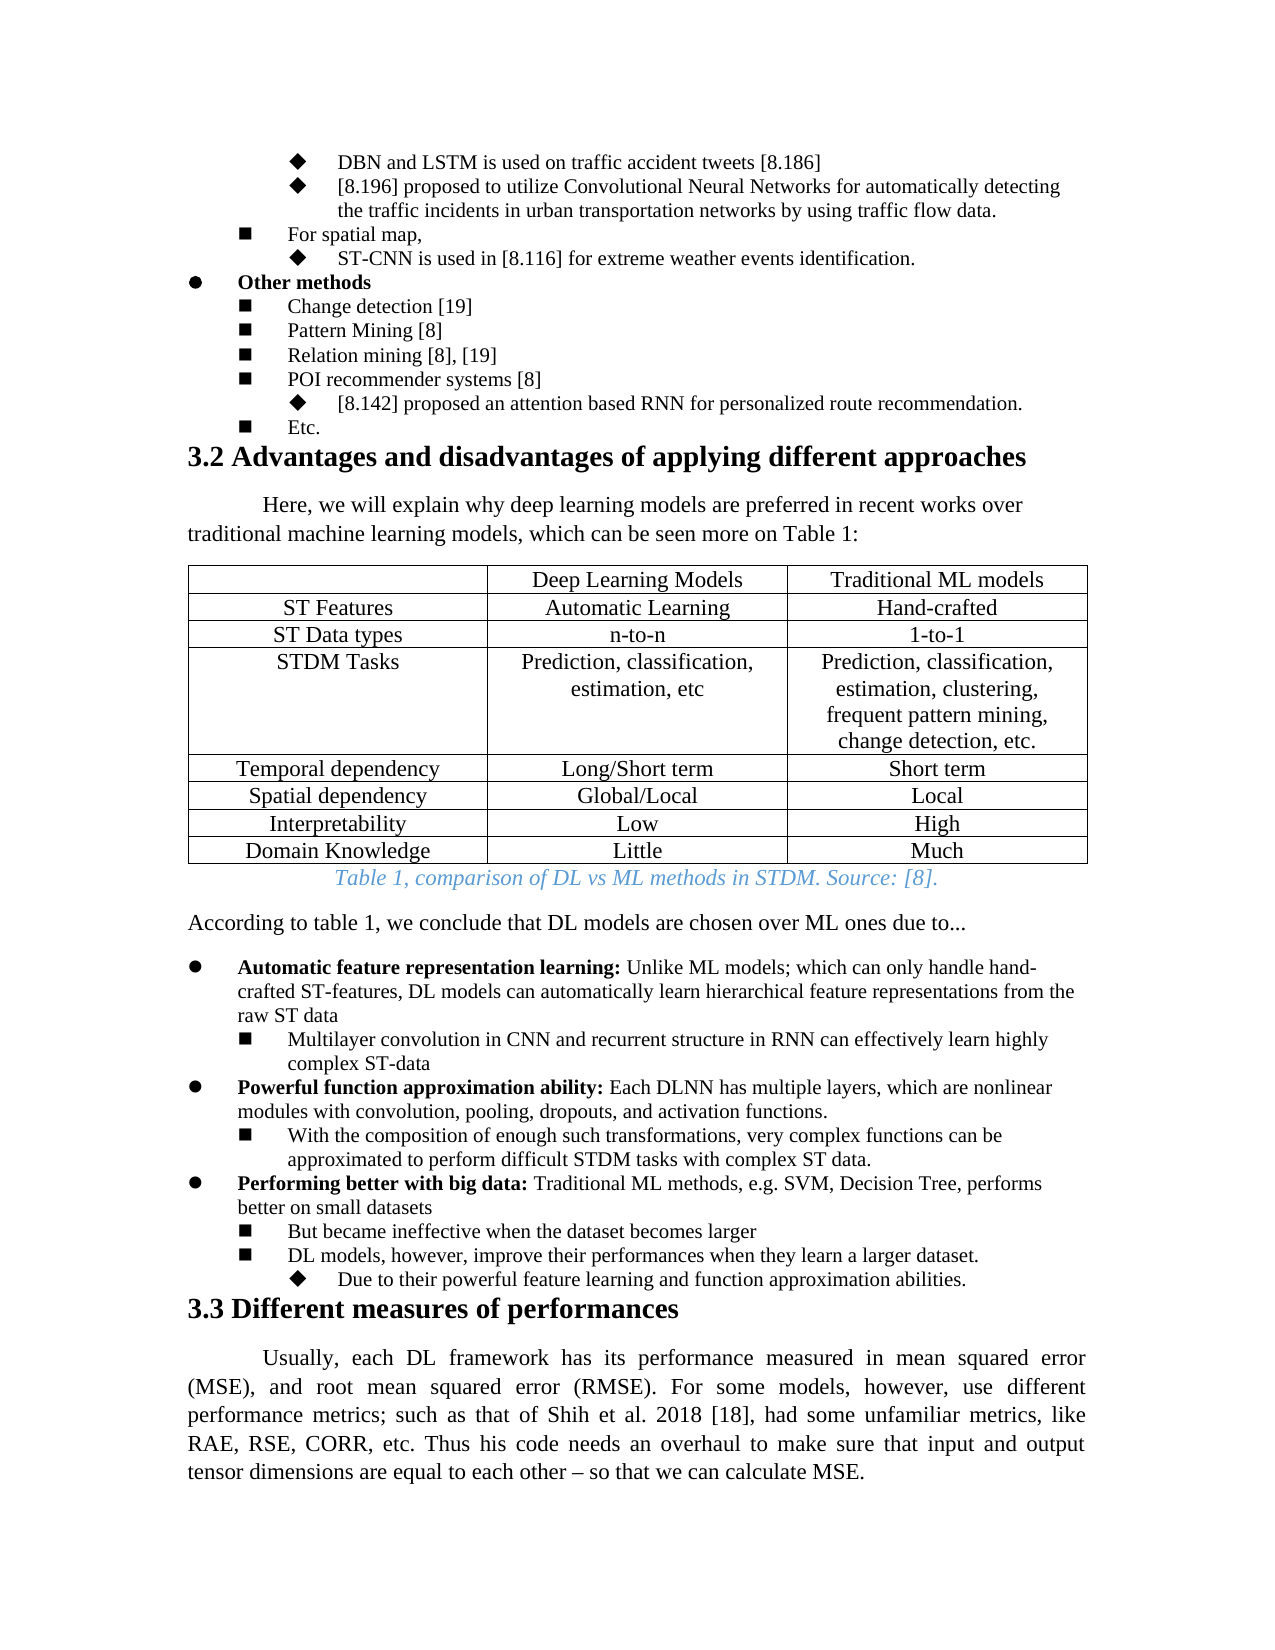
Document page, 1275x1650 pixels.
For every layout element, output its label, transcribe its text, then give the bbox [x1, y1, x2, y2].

table_cell Automatic Learning [488, 594, 787, 620]
table_cell Little [488, 837, 787, 863]
table_cell Prediction, classification, estimation, etc [488, 648, 787, 754]
list Relation mining [8], [19] [237, 342, 1087, 367]
text Usually, each DL framework has its performance measured in mean squared error (MSE), and root mean squared error (RMSE). For some models, however, use different performance metrics; such as that of Shih et al. 2018 [18], had some unfamiliar metrics, like RAE, RSE, CORR, etc. Thus his code needs an overhaul to make sure that input and output tensor dimensions are equal to each other – so that we can calculate MSE. [187, 1344, 1087, 1484]
list POI recommender systems [8] [237, 367, 1087, 391]
list Powerful function approximation ability: Each DLNN has multiple layers, which are nonlinear modules with convolution, pooling, dropouts, and activation functions. [187, 1075, 1087, 1123]
text According to table 1, we conclude that DL models are chosen over ML ones due to... [187, 909, 1087, 936]
list Etc. [237, 415, 1087, 439]
list DBN and LSTM is used on traffic accident tweets [8.186] [287, 150, 1087, 174]
table_cell Interpretability [189, 810, 487, 836]
list DL models, however, improve their performances when they learn a larger dataset. [237, 1243, 1087, 1267]
table_header Traditional ML models [788, 566, 1087, 592]
table_header Deep Learning Models [488, 566, 787, 592]
list [8.196] proposed to utilize Convolutional Neural Networks for automatically detecting the traffic incidents in urban transportation networks by using traffic flow data. [287, 174, 1087, 222]
table_cell Spatial dependency [189, 782, 487, 808]
text Here, we will explain why deep learning models are preferred in recent works over traditional machine learning models, which can be seen more on Table 1: [187, 492, 1087, 546]
list Performing better with big data: Traditional ML methods, e.g. SVM, Decision Tree, performs better on small datasets [187, 1171, 1087, 1219]
table_cell Global/Local [488, 782, 787, 808]
table_cell STDM Tasks [189, 648, 487, 754]
list Automatic feature representation learning: Unlike ML models; which can only handle hand-crafted ST-features, DL models can automatically learn hierarchical feature representations from the raw ST data [187, 954, 1087, 1027]
table_cell Temporal dependency [189, 755, 487, 781]
text 3.2 Advantages and disadvantages of applying different approaches [187, 439, 1087, 472]
table_cell High [788, 810, 1087, 836]
list Due to their powerful feature learning and function approximation abilities. [287, 1267, 1087, 1291]
table_cell n-to-n [488, 621, 787, 647]
list [8.142] proposed an attention based RNN for personalized route recommendation. [287, 391, 1087, 415]
list Other methods [187, 270, 1087, 294]
table_cell Prediction, classification, estimation, clustering, frequent pattern mining, change detection, etc. [788, 648, 1087, 754]
list With the composition of enough such transformations, very complex functions can be approximated to perform difficult STDM tasks with complex ST data. [237, 1123, 1087, 1171]
table_cell Local [788, 782, 1087, 808]
table_cell Much [788, 837, 1087, 863]
table_cell Short term [788, 755, 1087, 781]
list For spatial map, [237, 222, 1087, 246]
table_cell Low [488, 810, 787, 836]
table_cell Hand-crafted [788, 594, 1087, 620]
table_cell Domain Knowledge [189, 837, 487, 863]
table_cell ST Features [189, 594, 487, 620]
list Change detection [19] [237, 294, 1087, 318]
table_cell Long/Short term [488, 755, 787, 781]
text 3.3 Different measures of performances [187, 1291, 1087, 1325]
table_cell ST Data types [189, 621, 487, 647]
list ST-CNN is used in [8.116] for extreme weather events identification. [287, 246, 1087, 270]
text Table 1, comparison of DL vs ML methods in STDM. Source: [8]. [187, 864, 1087, 891]
list Pattern Mining [8] [237, 318, 1087, 342]
list But became ineffective when the dataset becomes larger [237, 1219, 1087, 1243]
table_header [189, 566, 487, 592]
list Multilayer convolution in CNN and recurrent structure in RNN can effectively learn highly complex ST-data [237, 1027, 1087, 1075]
table_cell 1-to-1 [788, 621, 1087, 647]
